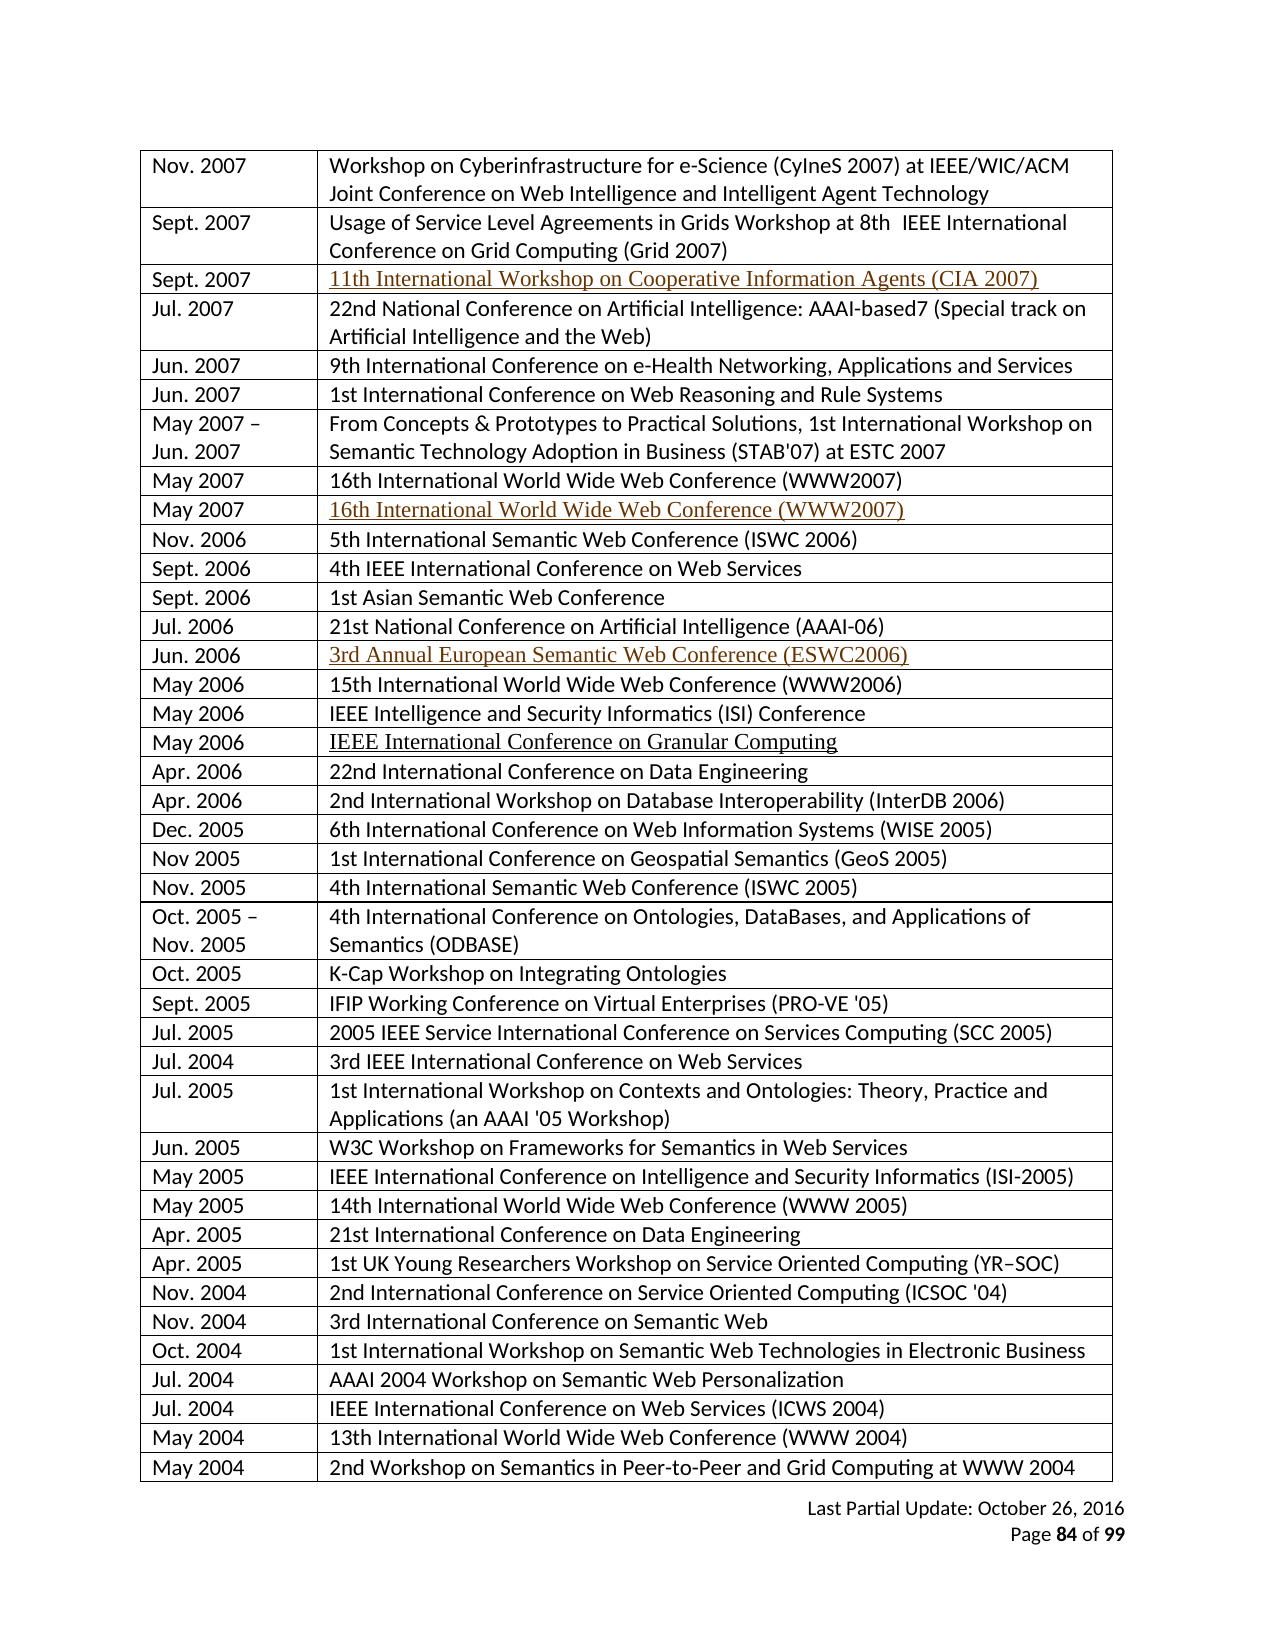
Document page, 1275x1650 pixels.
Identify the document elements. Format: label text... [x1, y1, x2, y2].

table_cell Sept. 2007 [141, 208, 317, 264]
table_cell Workshop on Cyberinfrastructure for e-Science (CyIneS 2007) at IEEE/WIC/ACM Joint Conference on Web Intelligence and Intelligent Agent Technology [318, 151, 1112, 207]
table_cell Jul. 2004 [141, 1395, 317, 1422]
table_cell 14th International World Wide Web Conference (WWW 2005) [318, 1191, 1112, 1219]
table_cell Sept. 2005 [141, 989, 317, 1017]
table_cell 21st International Conference on Data Engineering [318, 1220, 1112, 1248]
table_cell Jun. 2007 [141, 380, 317, 408]
table_cell Sept. 2007 [141, 265, 317, 293]
table_cell 2nd International Conference on Service Oriented Computing (ICSOC '04) [318, 1278, 1112, 1306]
table_cell 11th International Workshop on Cooperative Information Agents (CIA 2007) [318, 265, 1112, 293]
table_cell 4th International Conference on Ontologies, DataBases, and Applications of Semantics (ODBASE) [318, 903, 1112, 958]
table_cell 1st International Conference on Web Reasoning and Rule Systems [318, 380, 1112, 408]
table_cell 22nd International Conference on Data Engineering [318, 757, 1112, 785]
table_cell 1st Asian Semantic Web Conference [318, 583, 1112, 611]
table_cell May 2006 [141, 728, 317, 756]
table_cell May 2006 [141, 699, 317, 727]
table_cell K-Cap Workshop on Integrating Ontologies [318, 960, 1112, 988]
table_cell Nov. 2007 [141, 151, 317, 207]
table_cell Jul. 2005 [141, 1018, 317, 1046]
table_cell Apr. 2006 [141, 757, 317, 785]
table_cell 9th International Conference on e-Health Networking, Applications and Services [318, 351, 1112, 379]
table_cell 5th International Semantic Web Conference (ISWC 2006) [318, 525, 1112, 553]
table_cell Nov. 2005 [141, 874, 317, 901]
table_cell 16th International World Wide Web Conference (WWW2007) [318, 467, 1112, 494]
table_cell 13th International World Wide Web Conference (WWW 2004) [318, 1424, 1112, 1452]
table_cell 2005 IEEE Service International Conference on Services Computing (SCC 2005) [318, 1018, 1112, 1046]
table_cell Apr. 2005 [141, 1220, 317, 1248]
table_cell 1st International Conference on Geospatial Semantics (GeoS 2005) [318, 844, 1112, 872]
table_cell IFIP Working Conference on Virtual Enterprises (PRO-VE '05) [318, 989, 1112, 1017]
table_cell 21st National Conference on Artificial Intelligence (AAAI-06) [318, 612, 1112, 640]
table_cell Jun. 2005 [141, 1133, 317, 1161]
table_cell IEEE Intelligence and Security Informatics (ISI) Conference [318, 699, 1112, 727]
table_cell 2nd International Workshop on Database Interoperability (InterDB 2006) [318, 786, 1112, 814]
table_cell May 2007 [141, 496, 317, 524]
table_cell Oct. 2005 [141, 960, 317, 988]
table_cell 3rd International Conference on Semantic Web [318, 1307, 1112, 1335]
table_cell 4th IEEE International Conference on Web Services [318, 554, 1112, 582]
table_cell Nov. 2006 [141, 525, 317, 553]
table_cell May 2005 [141, 1191, 317, 1219]
table_cell IEEE International Conference on Granular Computing [318, 728, 1112, 756]
table_cell Jul. 2005 [141, 1076, 317, 1132]
table_cell 2nd Workshop on Semantics in Peer-to-Peer and Grid Computing at WWW 2004 [318, 1453, 1112, 1481]
table_cell May 2004 [141, 1453, 317, 1481]
table_cell 3rd Annual European Semantic Web Conference (ESWC2006) [318, 641, 1112, 669]
table_cell Oct. 2004 [141, 1336, 317, 1364]
table_cell IEEE International Conference on Web Services (ICWS 2004) [318, 1395, 1112, 1422]
table_cell 1st International Workshop on Semantic Web Technologies in Electronic Business [318, 1336, 1112, 1364]
table_cell Nov. 2004 [141, 1278, 317, 1306]
table_cell 15th International World Wide Web Conference (WWW2006) [318, 670, 1112, 698]
table_cell 1st International Workshop on Contexts and Ontologies: Theory, Practice and Applications (an AAAI '05 Workshop) [318, 1076, 1112, 1132]
table_cell Sept. 2006 [141, 554, 317, 582]
table_cell May 2004 [141, 1424, 317, 1452]
table_cell Jul. 2004 [141, 1047, 317, 1075]
table_cell Nov. 2004 [141, 1307, 317, 1335]
table_cell Jul. 2004 [141, 1365, 317, 1393]
table_cell Sept. 2006 [141, 583, 317, 611]
table_cell AAAI 2004 Workshop on Semantic Web Personalization [318, 1365, 1112, 1393]
table_cell 22nd National Conference on Artificial Intelligence: AAAI-based7 (Special track on Artificial Intelligence and the Web) [318, 294, 1112, 350]
table_cell Jul. 2006 [141, 612, 317, 640]
table_cell 1st UK Young Researchers Workshop on Service Oriented Computing (YR–SOC) [318, 1249, 1112, 1277]
table_cell Oct. 2005 – Nov. 2005 [141, 903, 317, 958]
table_cell Dec. 2005 [141, 815, 317, 843]
table_cell 16th International World Wide Web Conference (WWW2007) [318, 496, 1112, 524]
table_cell 4th International Semantic Web Conference (ISWC 2005) [318, 874, 1112, 901]
table_cell Apr. 2005 [141, 1249, 317, 1277]
table_cell 3rd IEEE International Conference on Web Services [318, 1047, 1112, 1075]
table_cell From Concepts & Prototypes to Practical Solutions, 1st International Workshop on Semantic Technology Adoption in Business (STAB'07) at ESTC 2007 [318, 410, 1112, 466]
table_cell Apr. 2006 [141, 786, 317, 814]
table_cell May 2007 [141, 467, 317, 494]
table_cell 6th International Conference on Web Information Systems (WISE 2005) [318, 815, 1112, 843]
table_cell Jun. 2006 [141, 641, 317, 669]
table_cell May 2006 [141, 670, 317, 698]
table_cell Usage of Service Level Agreements in Grids Workshop at 8th IEEE International Conference on Grid Computing (Grid 2007) [318, 208, 1112, 264]
table_cell W3C Workshop on Frameworks for Semantics in Web Services [318, 1133, 1112, 1161]
table_cell Jun. 2007 [141, 351, 317, 379]
table_cell May 2007 – Jun. 2007 [141, 410, 317, 466]
table_cell Nov 2005 [141, 844, 317, 872]
table_cell May 2005 [141, 1162, 317, 1190]
table_cell IEEE International Conference on Intelligence and Security Informatics (ISI-2005) [318, 1162, 1112, 1190]
table_cell Jul. 2007 [141, 294, 317, 350]
